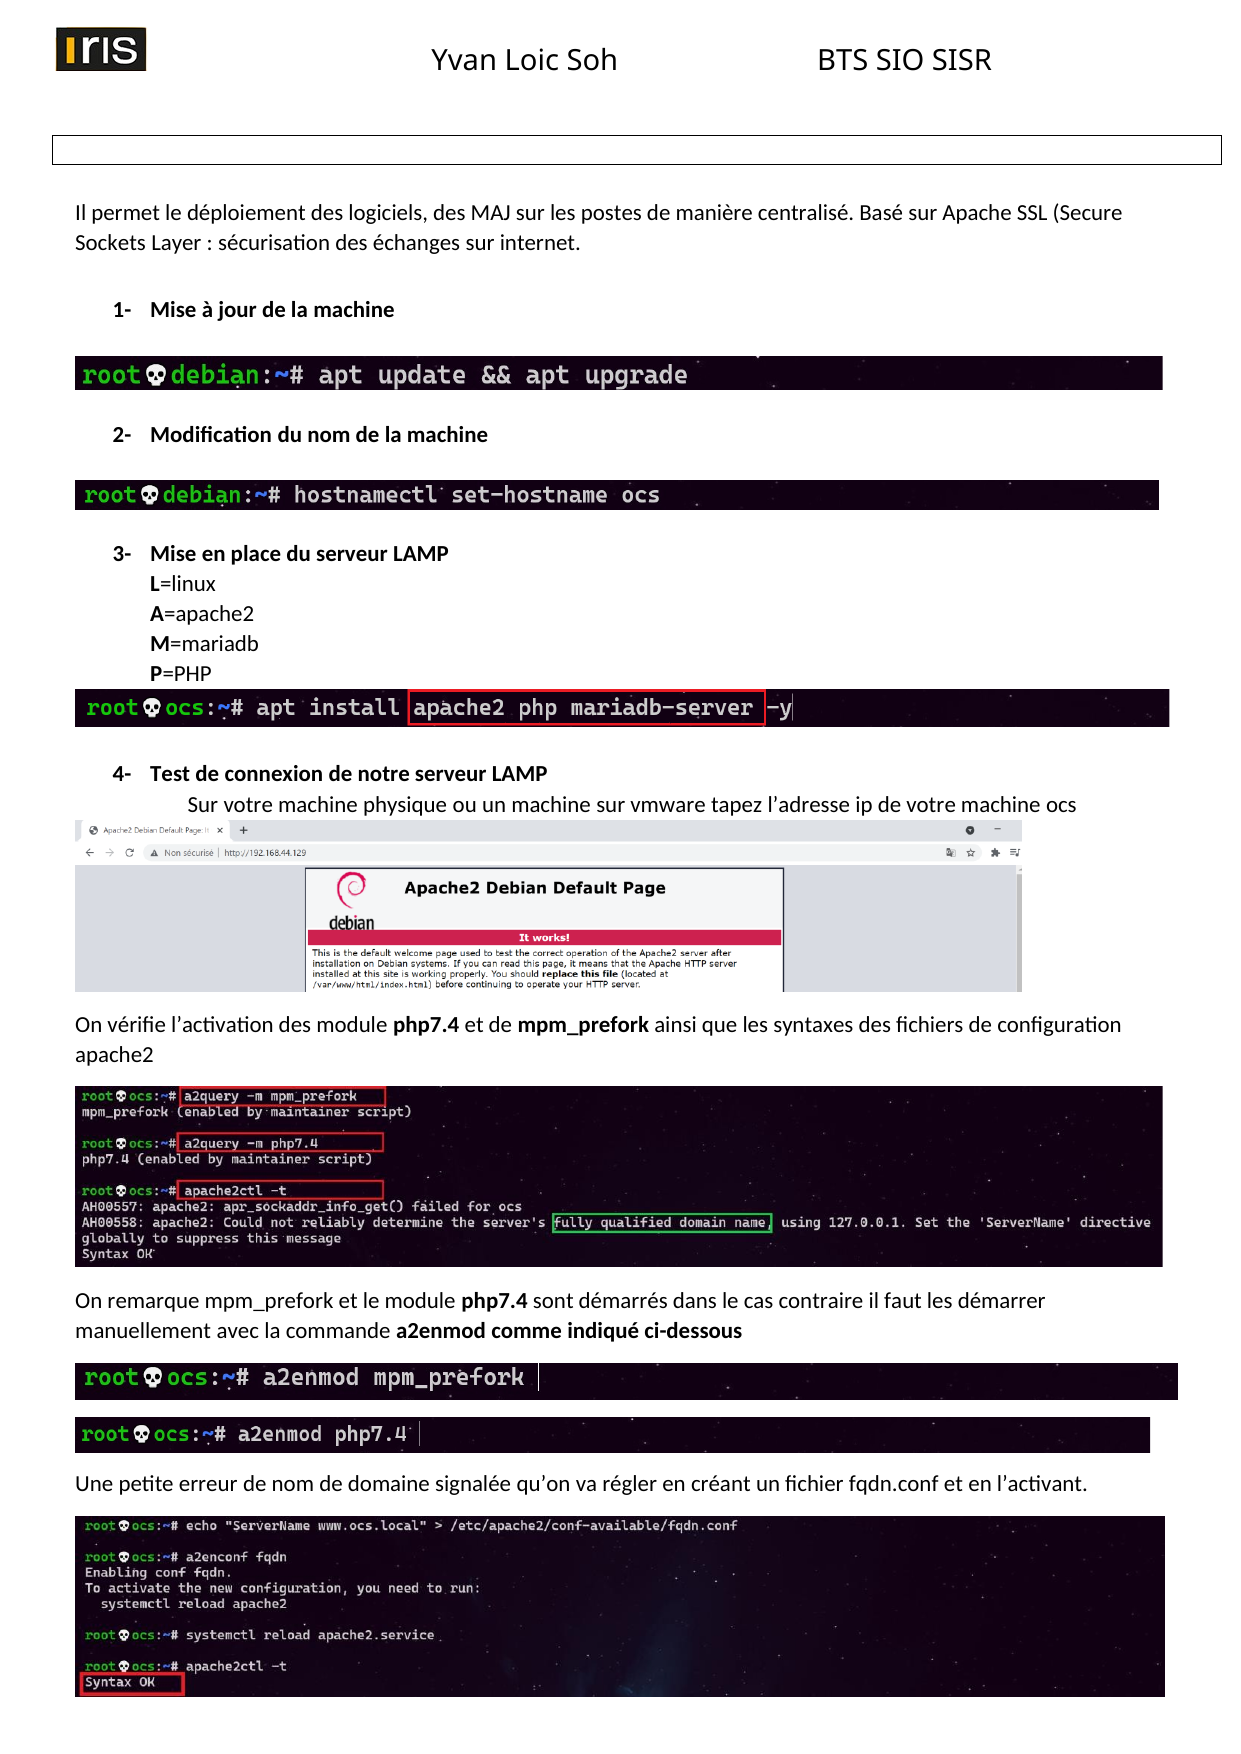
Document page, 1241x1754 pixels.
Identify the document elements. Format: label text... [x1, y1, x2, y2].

subtitle Mise en place du serveur LAMP L=linux [112, 539, 449, 597]
picture [75, 1417, 1151, 1453]
text On vérifie l’activation des module php7.4 et de mpm_prefork ainsi que les syntaxes des fichiers de configuration apache2 [75, 1010, 1125, 1068]
picture [75, 480, 1159, 510]
text Une petite erreur de nom de domaine signalée qu’on va régler en créant un fichier fqdn.conf et en l’activant. [75, 1427, 1190, 1497]
picture [75, 820, 1022, 992]
subtitle Test de connexion de notre serveur LAMP [112, 759, 1190, 787]
picture [75, 1363, 1178, 1400]
picture [75, 356, 1163, 390]
picture [75, 1516, 1165, 1697]
picture [52, 10, 205, 71]
text Il permet le déploiement des logiciels, des MAJ sur les postes de manière centralisé. Basé sur Apache SSL (Secure Sockets Layer : sécurisation des échanges sur internet. [75, 198, 1126, 256]
text Sur votre machine physique ou un machine sur vmware tapez l’adresse ip de votre machine ocs [187, 790, 1077, 818]
picture [75, 1086, 1163, 1267]
text A=apache2 M=mariadb P=PHP [150, 599, 259, 687]
list Modification du nom de la machine [112, 420, 1190, 448]
text On remarque mpm_prefork et le module php7.4 sont démarrés dans le cas contraire il faut les démarrer manuellement avec la commande a2enmod comme indiqué ci-dessous [75, 1267, 1048, 1344]
picture [75, 689, 1170, 727]
subtitle Mise à jour de la machine [112, 296, 1190, 324]
